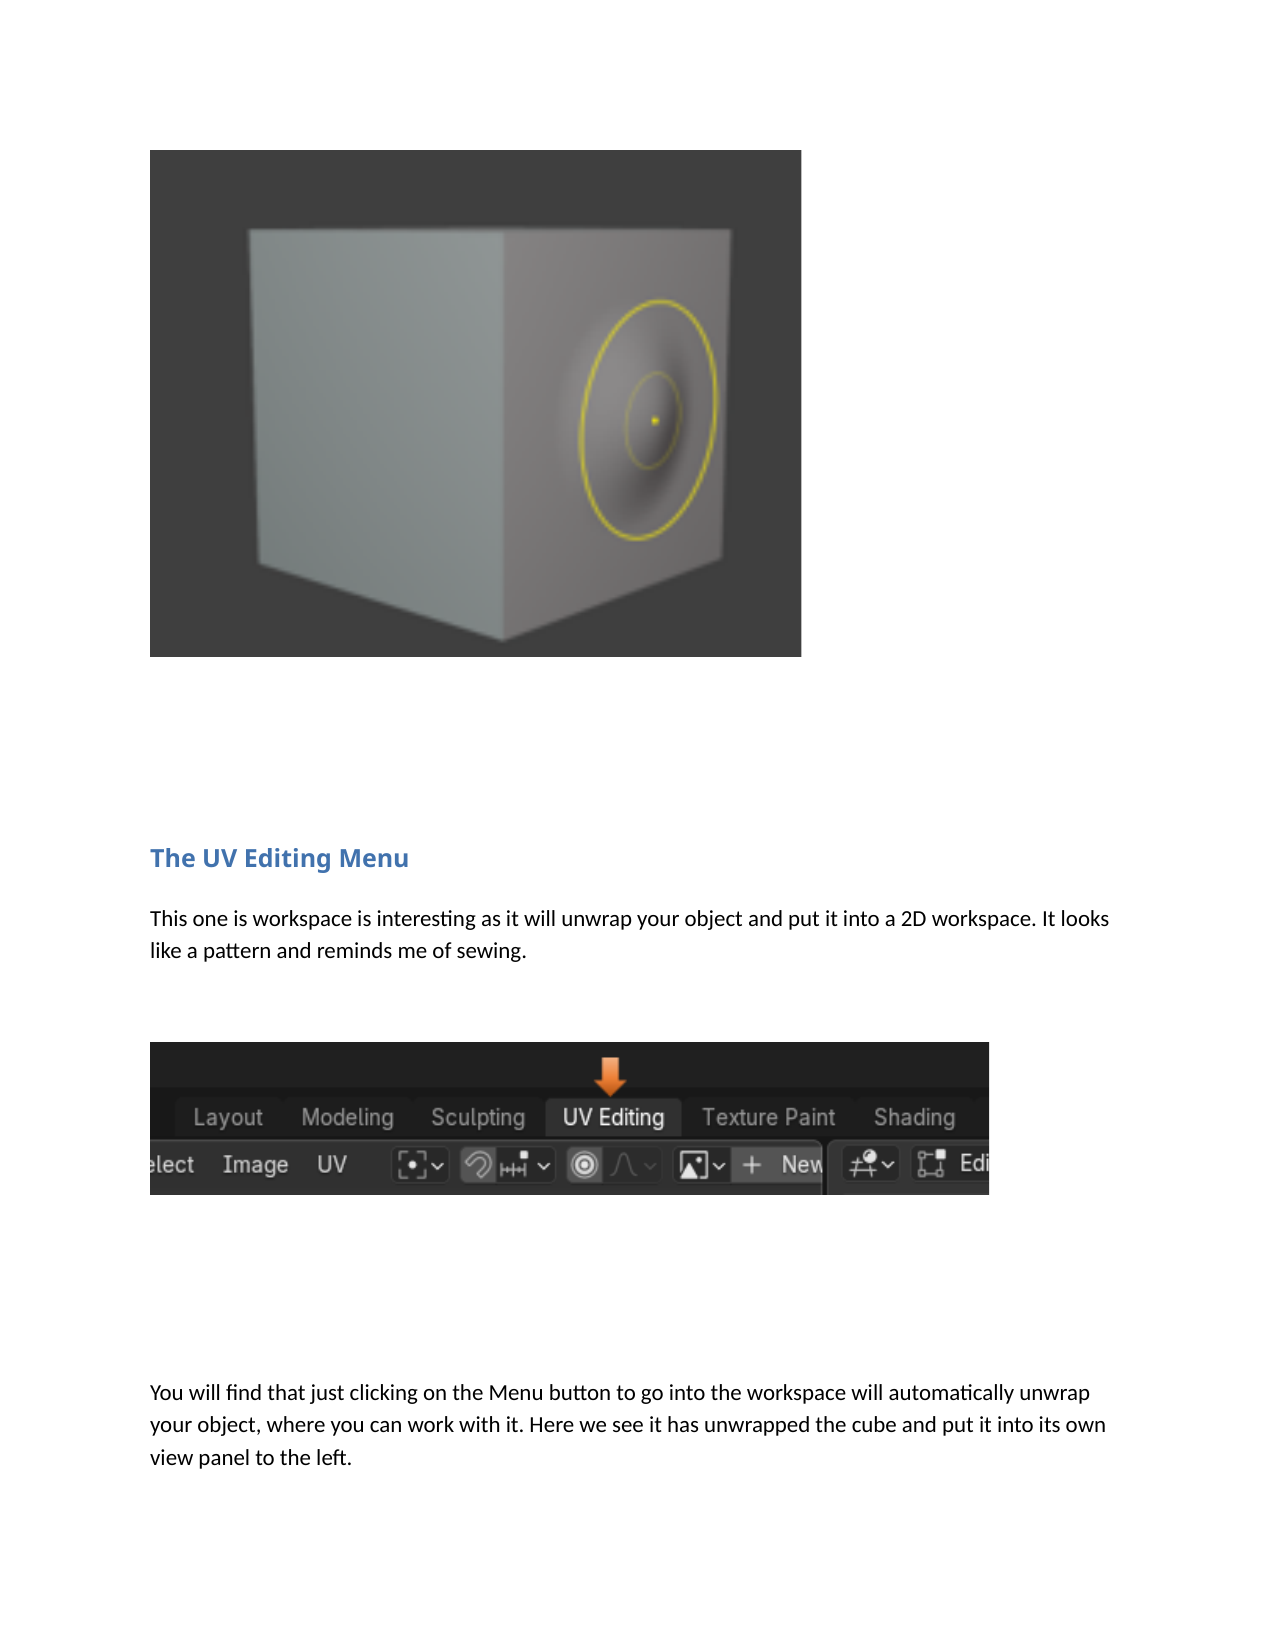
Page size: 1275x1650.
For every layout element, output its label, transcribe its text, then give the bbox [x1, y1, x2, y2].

picture [150, 1042, 990, 1195]
subtitle The UV Editing Menu [150, 840, 1125, 874]
text This one is workspace is interesting as it will unwrap your object and put it into a 2D workspace. It looks like a pattern and reminds me of sewing. [150, 904, 1125, 965]
picture [150, 150, 802, 657]
text You will find that just clicking on the Menu button to go into the workspace will automatically unwrap your object, where you can work with it. Here we see it has unwrapped the cube and put it into its own view panel to the left. [150, 1378, 1125, 1471]
